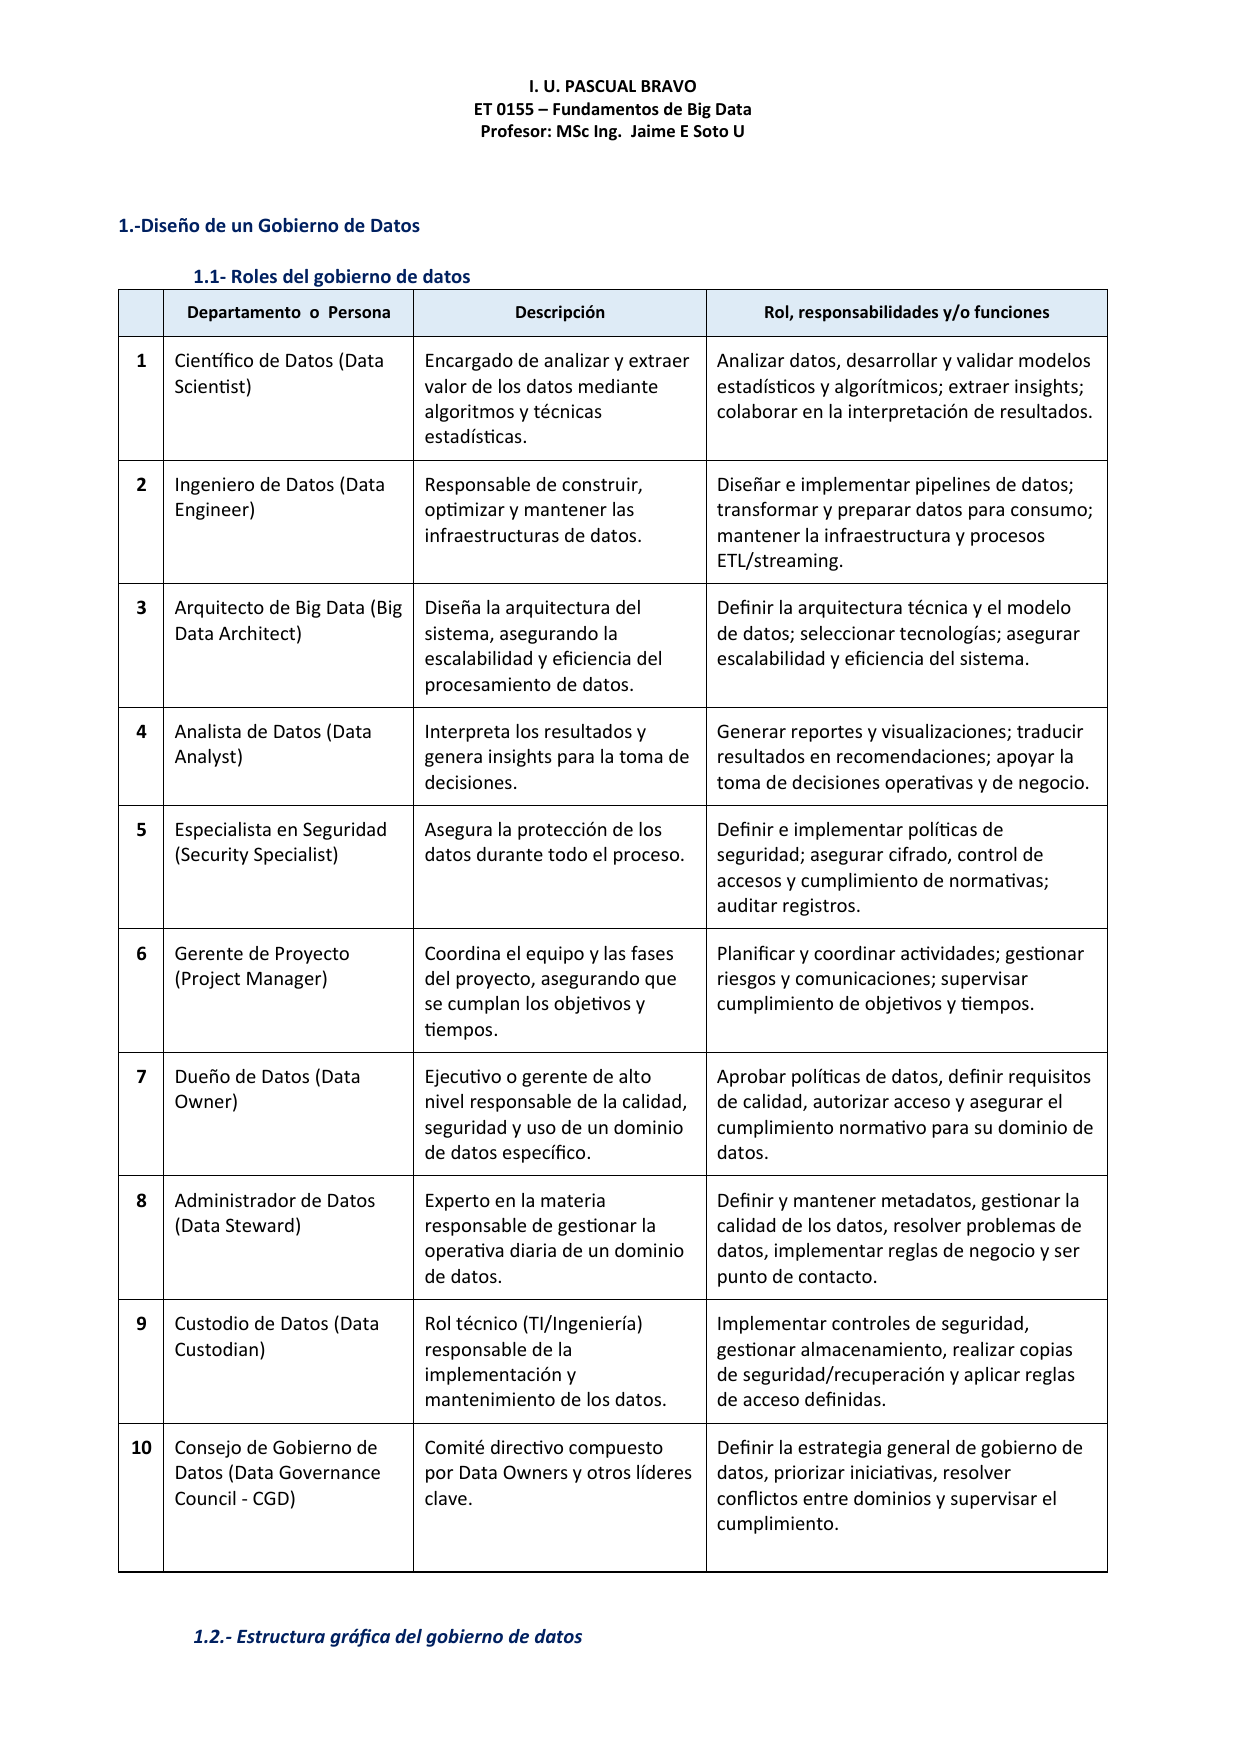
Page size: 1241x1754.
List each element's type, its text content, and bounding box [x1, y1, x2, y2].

table_header Descripción [414, 290, 706, 336]
table_cell Implementar controles de seguridad, gestionar almacenamiento, realizar copias de seguridad/recuperación y aplicar reglas de acceso definidas. [707, 1300, 1107, 1422]
table_cell 9 [119, 1300, 163, 1422]
table_cell 3 [119, 584, 163, 707]
table_cell 5 [119, 806, 163, 928]
table_cell 8 [119, 1176, 163, 1299]
table_cell Coordina el equipo y las fases del proyecto, asegurando que se cumplan los objetivos y tiempos. [414, 929, 706, 1052]
table_cell Analista de Datos (Data Analyst) [164, 708, 413, 805]
text 1.2.- Estructura gráfica del gobierno de datos [118, 1623, 1107, 1649]
table_cell Aprobar políticas de datos, definir requisitos de calidad, autorizar acceso y asegurar el cumplimiento normativo para su dominio de datos. [707, 1053, 1107, 1175]
table_cell Interpreta los resultados y genera insights para la toma de decisiones. [414, 708, 706, 805]
table_cell Encargado de analizar y extraer valor de los datos mediante algoritmos y técnicas estadísticas. [414, 337, 706, 459]
table_cell 4 [119, 708, 163, 805]
table_header Rol, responsabilidades y/o funciones [707, 290, 1107, 336]
table_cell Definir la arquitectura técnica y el modelo de datos; seleccionar tecnologías; asegurar escalabilidad y eficiencia del sistema. [707, 584, 1107, 707]
table_cell 6 [119, 929, 163, 1052]
text 1.-Diseño de un Gobierno de Datos [118, 212, 1107, 238]
table_cell Administrador de Datos (Data Steward) [164, 1176, 413, 1299]
table_cell Comité directivo compuesto por Data Owners y otros líderes clave. [414, 1424, 706, 1571]
table_cell Generar reportes y visualizaciones; traducir resultados en recomendaciones; apoyar la toma de decisiones operativas y de negocio. [707, 708, 1107, 805]
table_cell Diseña la arquitectura del sistema, asegurando la escalabilidad y eficiencia del procesamiento de datos. [414, 584, 706, 707]
table_cell Rol técnico (TI/Ingeniería) responsable de la implementación y mantenimiento de los datos. [414, 1300, 706, 1422]
table_cell Gerente de Proyecto (Project Manager) [164, 929, 413, 1052]
table_cell Dueño de Datos (Data Owner) [164, 1053, 413, 1175]
table_cell 7 [119, 1053, 163, 1175]
table_cell Definir y mantener metadatos, gestionar la calidad de los datos, resolver problemas de datos, implementar reglas de negocio y ser punto de contacto. [707, 1176, 1107, 1299]
table_cell Especialista en Seguridad (Security Specialist) [164, 806, 413, 928]
table_header Departamento o Persona [164, 290, 413, 336]
table_cell Analizar datos, desarrollar y validar modelos estadísticos y algorítmicos; extraer insights; colaborar en la interpretación de resultados. [707, 337, 1107, 459]
table_cell Responsable de construir, optimizar y mantener las infraestructuras de datos. [414, 461, 706, 583]
table_cell Asegura la protección de los datos durante todo el proceso. [414, 806, 706, 928]
table_cell Ejecutivo o gerente de alto nivel responsable de la calidad, seguridad y uso de un dominio de datos específico. [414, 1053, 706, 1175]
table_header [119, 290, 163, 336]
table_cell Arquitecto de Big Data (Big Data Architect) [164, 584, 413, 707]
table_cell Científico de Datos (Data Scientist) [164, 337, 413, 459]
table_cell Custodio de Datos (Data Custodian) [164, 1300, 413, 1422]
table_cell 2 [119, 461, 163, 583]
table_cell Consejo de Gobierno de Datos (Data Governance Council - CGD) [164, 1424, 413, 1571]
table_cell 1 [119, 337, 163, 459]
table_cell Planificar y coordinar actividades; gestionar riesgos y comunicaciones; supervisar cumplimiento de objetivos y tiempos. [707, 929, 1107, 1052]
text 1.1- Roles del gobierno de datos [118, 263, 1107, 289]
table_cell 10 [119, 1424, 163, 1571]
table_cell Definir e implementar políticas de seguridad; asegurar cifrado, control de accesos y cumplimiento de normativas; auditar registros. [707, 806, 1107, 928]
table_cell Diseñar e implementar pipelines de datos; transformar y preparar datos para consumo; mantener la infraestructura y procesos ETL/streaming. [707, 461, 1107, 583]
table_cell Experto en la materia responsable de gestionar la operativa diaria de un dominio de datos. [414, 1176, 706, 1299]
table_cell Definir la estrategia general de gobierno de datos, priorizar iniciativas, resolver conflictos entre dominios y supervisar el cumplimiento. [707, 1424, 1107, 1571]
table_cell Ingeniero de Datos (Data Engineer) [164, 461, 413, 583]
